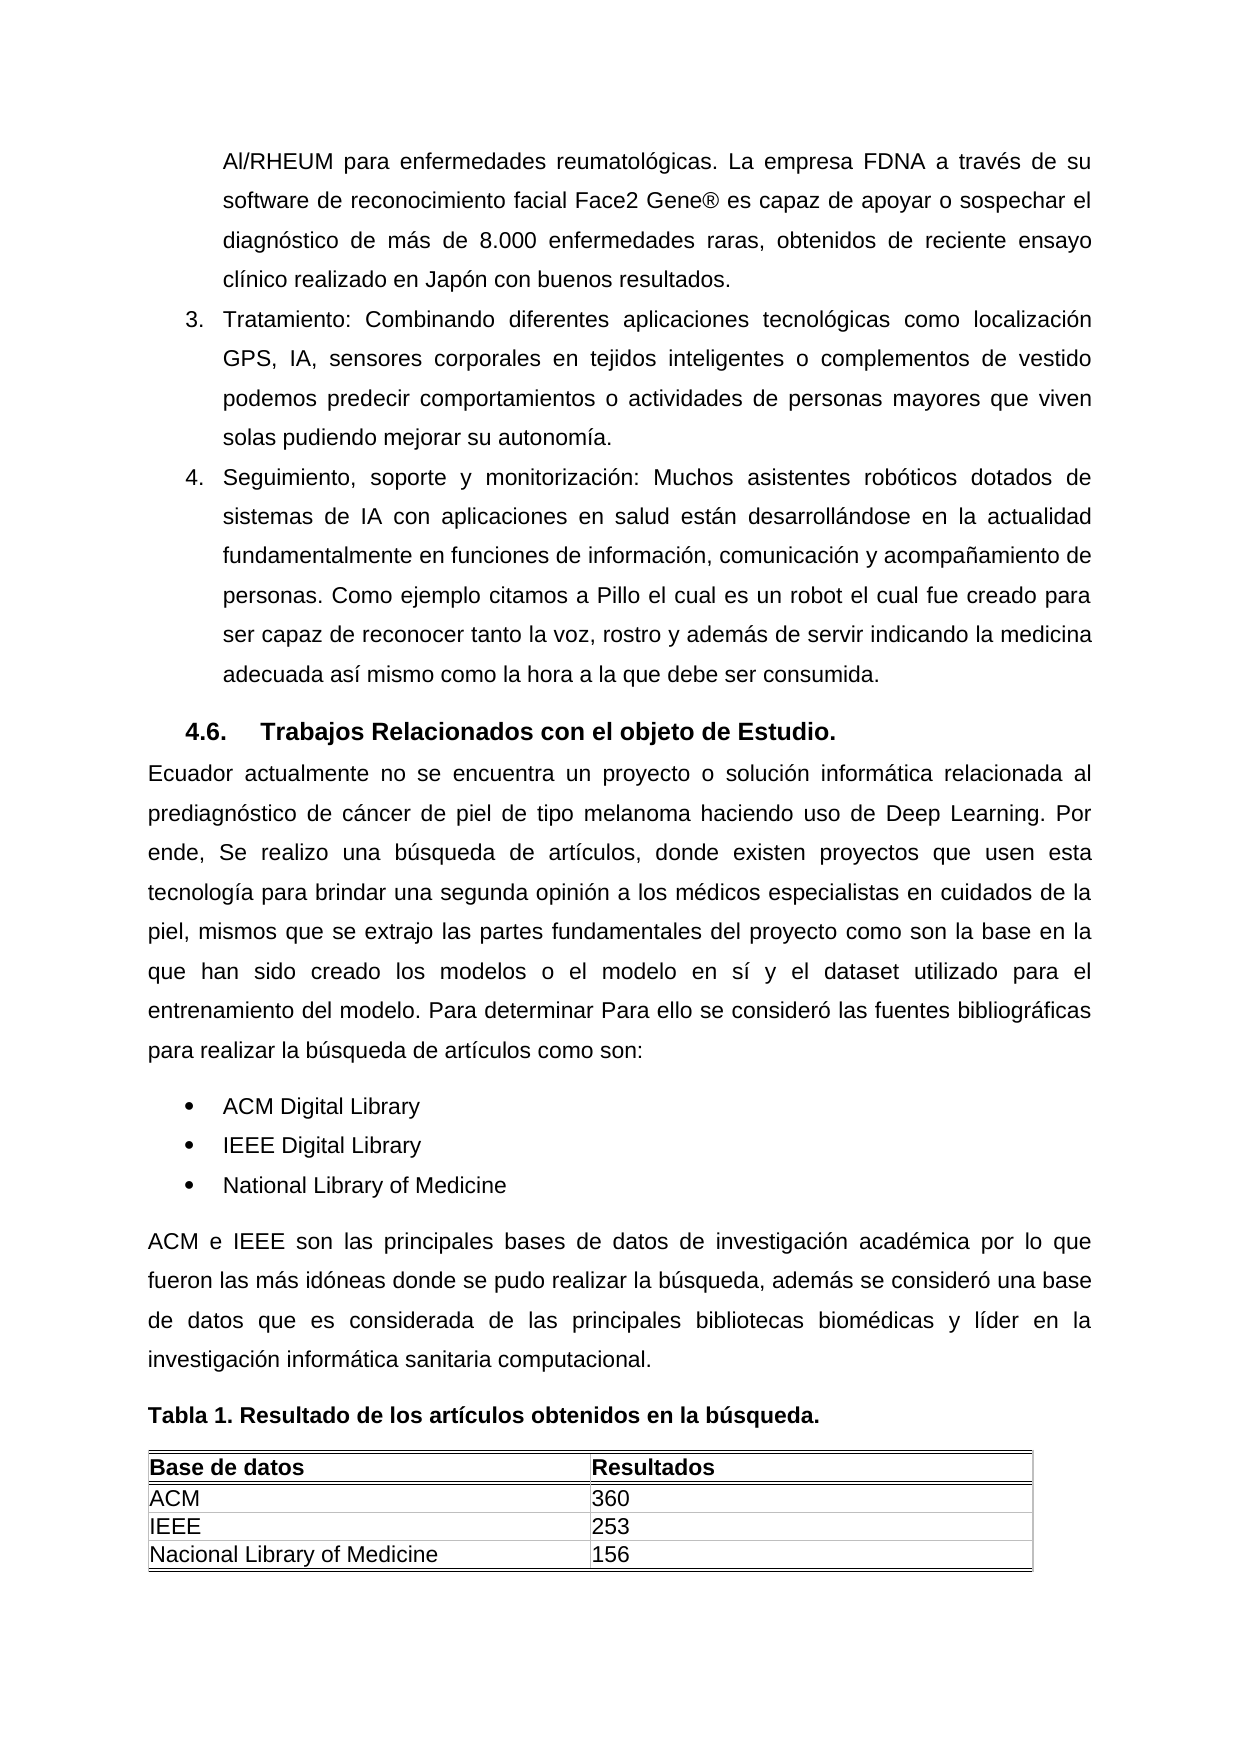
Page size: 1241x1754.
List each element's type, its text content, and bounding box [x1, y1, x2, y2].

table_cell Nacional Library of Medicine [149, 1541, 590, 1567]
list Seguimiento, soporte y monitorización: Muchos asistentes robóticos dotados de sistemas de IA con aplicaciones en salud están desarrollándose en la actualidad fundamentalmente en funciones de información, comunicación y acompañamiento de personas. Como ejemplo citamos a Pillo el cual es un robot el cual fue creado para ser capaz de reconocer tanto la voz, rostro y además de servir indicando la medicina adecuada así mismo como la hora a la que debe ser consumida. [185, 463, 1092, 687]
subtitle Trabajos Relacionados con el objeto de Estudio. [185, 717, 1092, 746]
list ACM Digital Library [185, 1093, 1092, 1119]
list National Library of Medicine [185, 1172, 1092, 1198]
table_cell 156 [591, 1541, 1032, 1567]
table_header Base de datos [149, 1454, 590, 1481]
text Ecuador actualmente no se encuentra un proyecto o solución informática relacionada al prediagnóstico de cáncer de piel de tipo melanoma haciendo uso de Deep Learning. Por ende, Se realizo una búsqueda de artículos, donde existen proyectos que usen esta tecnología para brindar una segunda opinión a los médicos especialistas en cuidados de la piel, mismos que se extrajo las partes fundamentales del proyecto como son la base en la que han sido creado los modelos o el modelo en sí y el dataset utilizado para el entrenamiento del modelo. Para determinar Para ello se consideró las fuentes bibliográficas para realizar la búsqueda de artículos como son: [148, 760, 1092, 1063]
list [185, 148, 1092, 292]
table_cell 253 [591, 1513, 1032, 1539]
table_cell 360 [591, 1485, 1032, 1512]
list Tratamiento: Combinando diferentes aplicaciones tecnológicas como localización GPS, IA, sensores corporales en tejidos inteligentes o complementos de vestido podemos predecir comportamientos o actividades de personas mayores que viven solas pudiendo mejorar su autonomía. [185, 306, 1092, 450]
table_cell ACM [149, 1485, 590, 1512]
table_header Resultados [591, 1454, 1032, 1481]
table_cell IEEE [149, 1513, 590, 1539]
text Tabla 1. Resultado de los artículos obtenidos en la búsqueda. [148, 1402, 1092, 1429]
list IEEE Digital Library [185, 1132, 1092, 1158]
text ACM e IEEE son las principales bases de datos de investigación académica por lo que fueron las más idóneas donde se pudo realizar la búsqueda, además se consideró una base de datos que es considerada de las principales bibliotecas biomédicas y líder en la investigación informática sanitaria computacional. [148, 1228, 1092, 1373]
